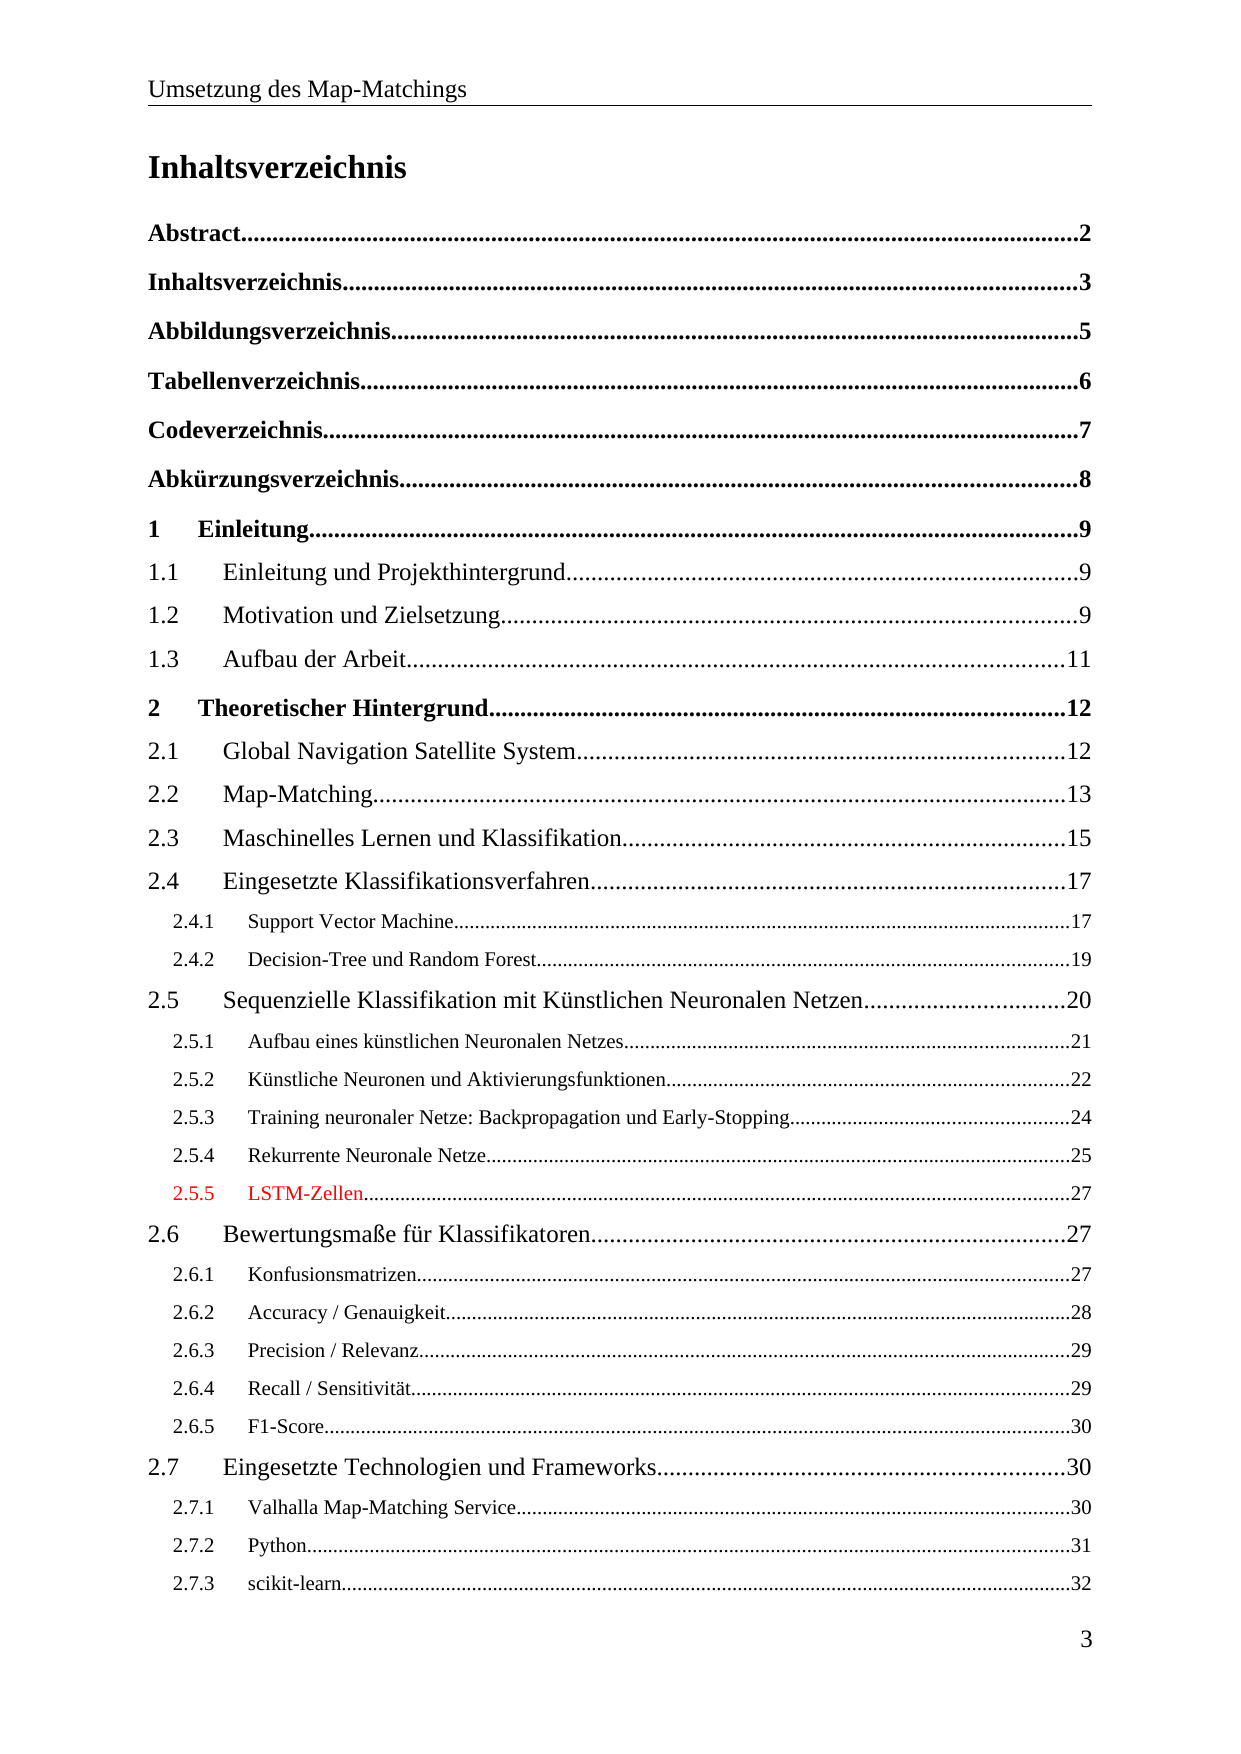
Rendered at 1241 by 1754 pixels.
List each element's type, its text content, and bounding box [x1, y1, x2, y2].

text 1.1 Einleitung und Projekthintergrund 9 [148, 557, 1092, 586]
text Abkürzungsverzeichnis 8 [148, 464, 1092, 493]
text 2.6.3 Precision / Relevanz 29 [173, 1338, 1092, 1362]
text 2 Theoretischer Hintergrund 12 [148, 693, 1092, 722]
text 2.6 Bewertungsmaße für Klassifikatoren 27 [148, 1219, 1092, 1247]
text 2.5 Sequenzielle Klassifikation mit Künstlichen Neuronalen Netzen 20 [148, 985, 1092, 1014]
text 2.1 Global Navigation Satellite System 12 [148, 736, 1092, 765]
text 2.6.4 Recall / Sensitivität 29 [173, 1376, 1092, 1400]
text 2.4.1 Support Vector Machine 17 [173, 909, 1092, 933]
text 2.7.1 Valhalla Map-Matching Service 30 [173, 1495, 1092, 1519]
text 1 Einleitung 9 [148, 514, 1092, 543]
text Codeverzeichnis 7 [148, 415, 1092, 444]
text Abstract 2 [148, 218, 1092, 246]
text 2.5.5 LSTM-Zellen 27 [173, 1181, 1092, 1205]
text Abbildungsverzeichnis 5 [148, 316, 1092, 345]
text 2.6.2 Accuracy / Genauigkeit 28 [173, 1300, 1092, 1324]
text 2.4.2 Decision-Tree und Random Forest 19 [173, 947, 1092, 971]
text 2.4 Eingesetzte Klassifikationsverfahren 17 [148, 866, 1092, 895]
text 2.5.2 Künstliche Neuronen und Aktivierungsfunktionen 22 [173, 1067, 1092, 1091]
text Tabellenverzeichnis 6 [148, 366, 1092, 394]
text 1.2 Motivation und Zielsetzung 9 [148, 600, 1092, 629]
text 1.3 Aufbau der Arbeit 11 [148, 644, 1092, 672]
text 2.3 Maschinelles Lernen und Klassifikation 15 [148, 823, 1092, 852]
text 2.5.3 Training neuronaler Netze: Backpropagation und Early-Stopping 24 [173, 1104, 1092, 1129]
text 2.2 Map-Matching 13 [148, 779, 1092, 808]
text Inhaltsverzeichnis 3 [148, 267, 1092, 296]
text 2.7 Eingesetzte Technologien und Frameworks 30 [148, 1452, 1092, 1481]
text 2.7.2 Python 31 [173, 1533, 1092, 1557]
text 2.6.1 Konfusionsmatrizen 27 [173, 1262, 1092, 1286]
text 2.6.5 F1-Score 30 [173, 1414, 1092, 1438]
text 2.7.3 scikit-learn 32 [173, 1571, 1092, 1595]
text 2.5.4 Rekurrente Neuronale Netze 25 [173, 1143, 1092, 1167]
subtitle Inhaltsverzeichnis [148, 148, 1092, 186]
text 2.5.1 Aufbau eines künstlichen Neuronalen Netzes 21 [173, 1028, 1092, 1053]
